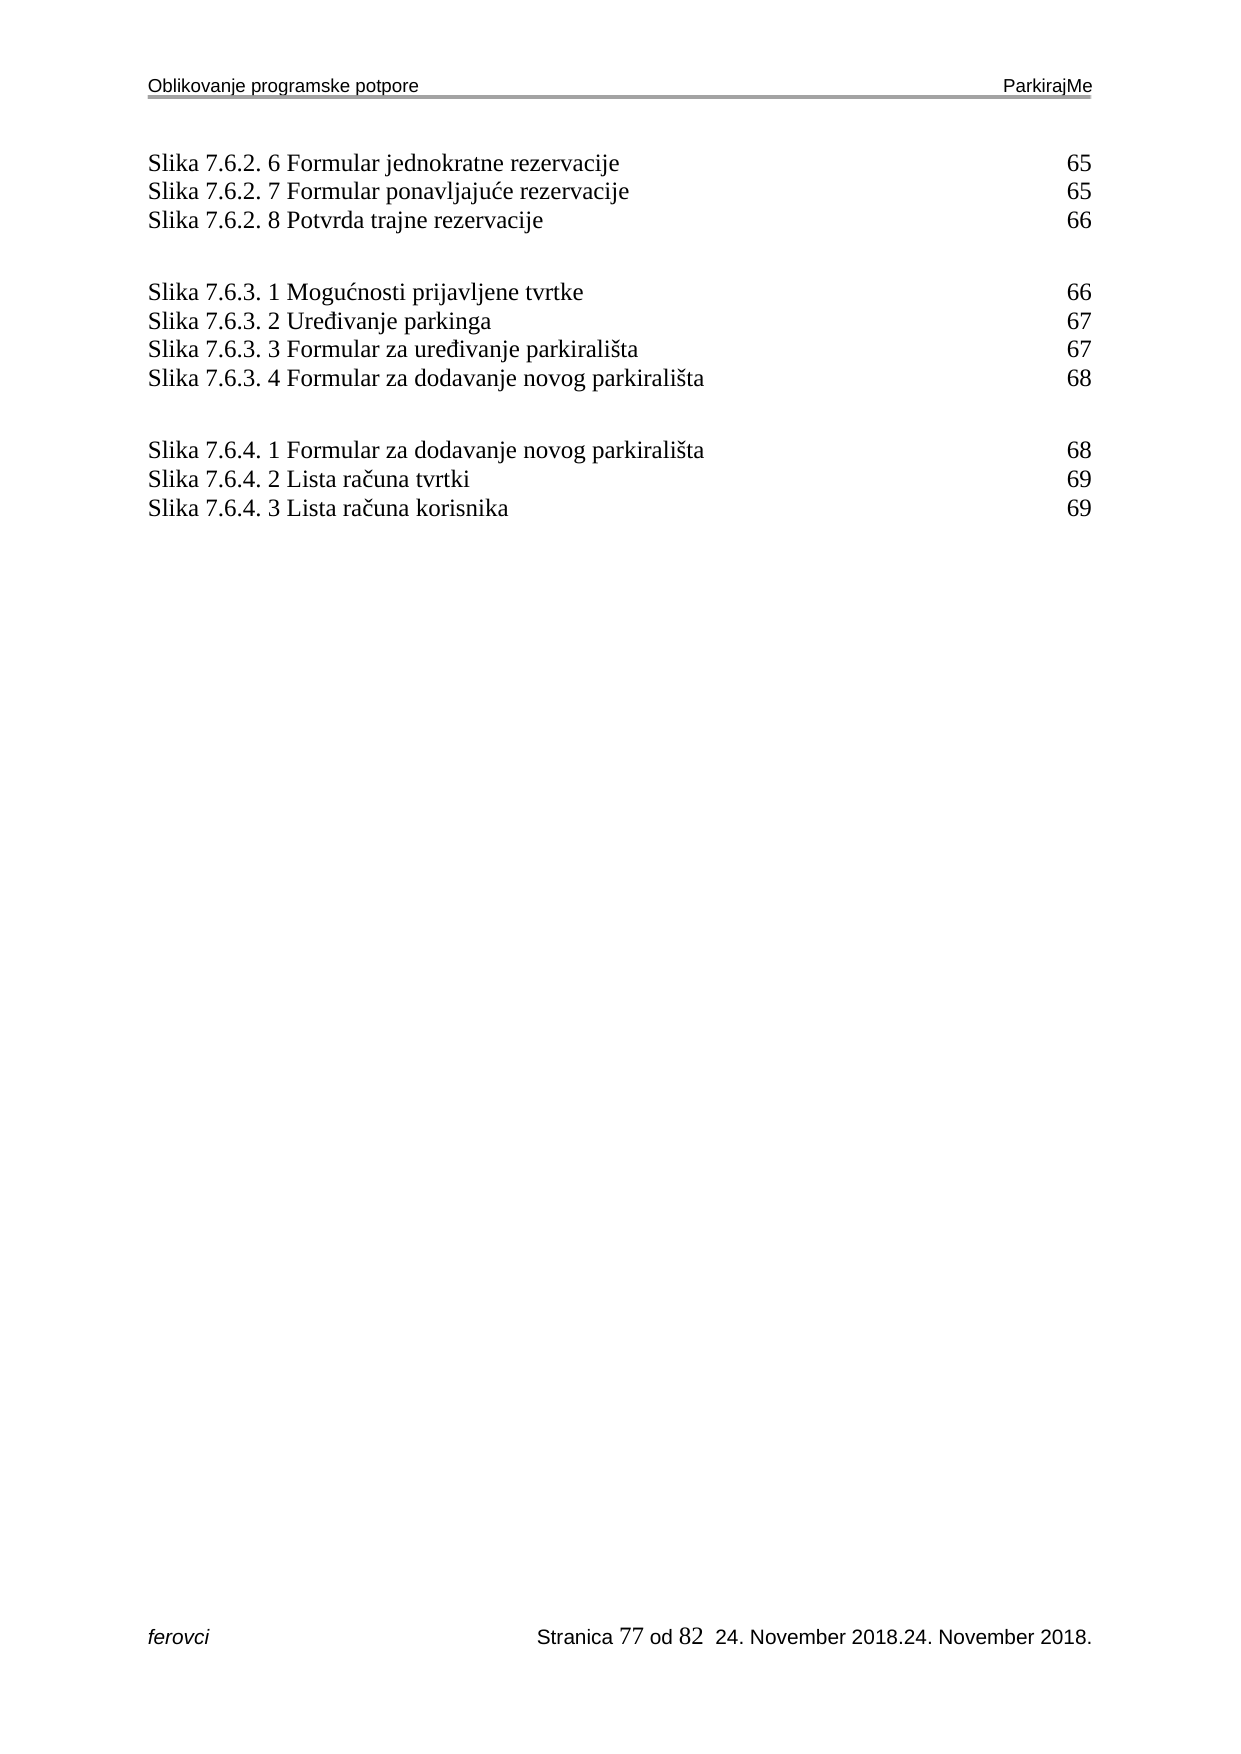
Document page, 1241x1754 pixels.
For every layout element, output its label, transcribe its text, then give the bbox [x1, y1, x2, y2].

text Slika 7.6.4. 3 Lista računa korisnika 69 [148, 493, 1093, 521]
text Slika 7.6.2. 8 Potvrda trajne rezervacije 66 [148, 205, 1093, 234]
text Slika 7.6.4. 2 Lista računa tvrtki 69 [148, 464, 1093, 493]
text Slika 7.6.3. 3 Formular za uređivanje parkirališta 67 [148, 334, 1093, 363]
text Slika 7.6.2. 7 Formular ponavljajuće rezervacije 65 [148, 176, 1093, 205]
text Slika 7.6.4. 1 Formular za dodavanje novog parkirališta 68 [148, 435, 1093, 464]
picture [147, 95, 1092, 99]
text Slika 7.6.3. 4 Formular za dodavanje novog parkirališta 68 [148, 363, 1093, 392]
text Slika 7.6.3. 2 Uređivanje parkinga 67 [148, 306, 1093, 334]
text Slika 7.6.2. 6 Formular jednokratne rezervacije 65 [148, 148, 1093, 176]
text Slika 7.6.3. 1 Mogućnosti prijavljene tvrtke 66 [148, 277, 1093, 306]
